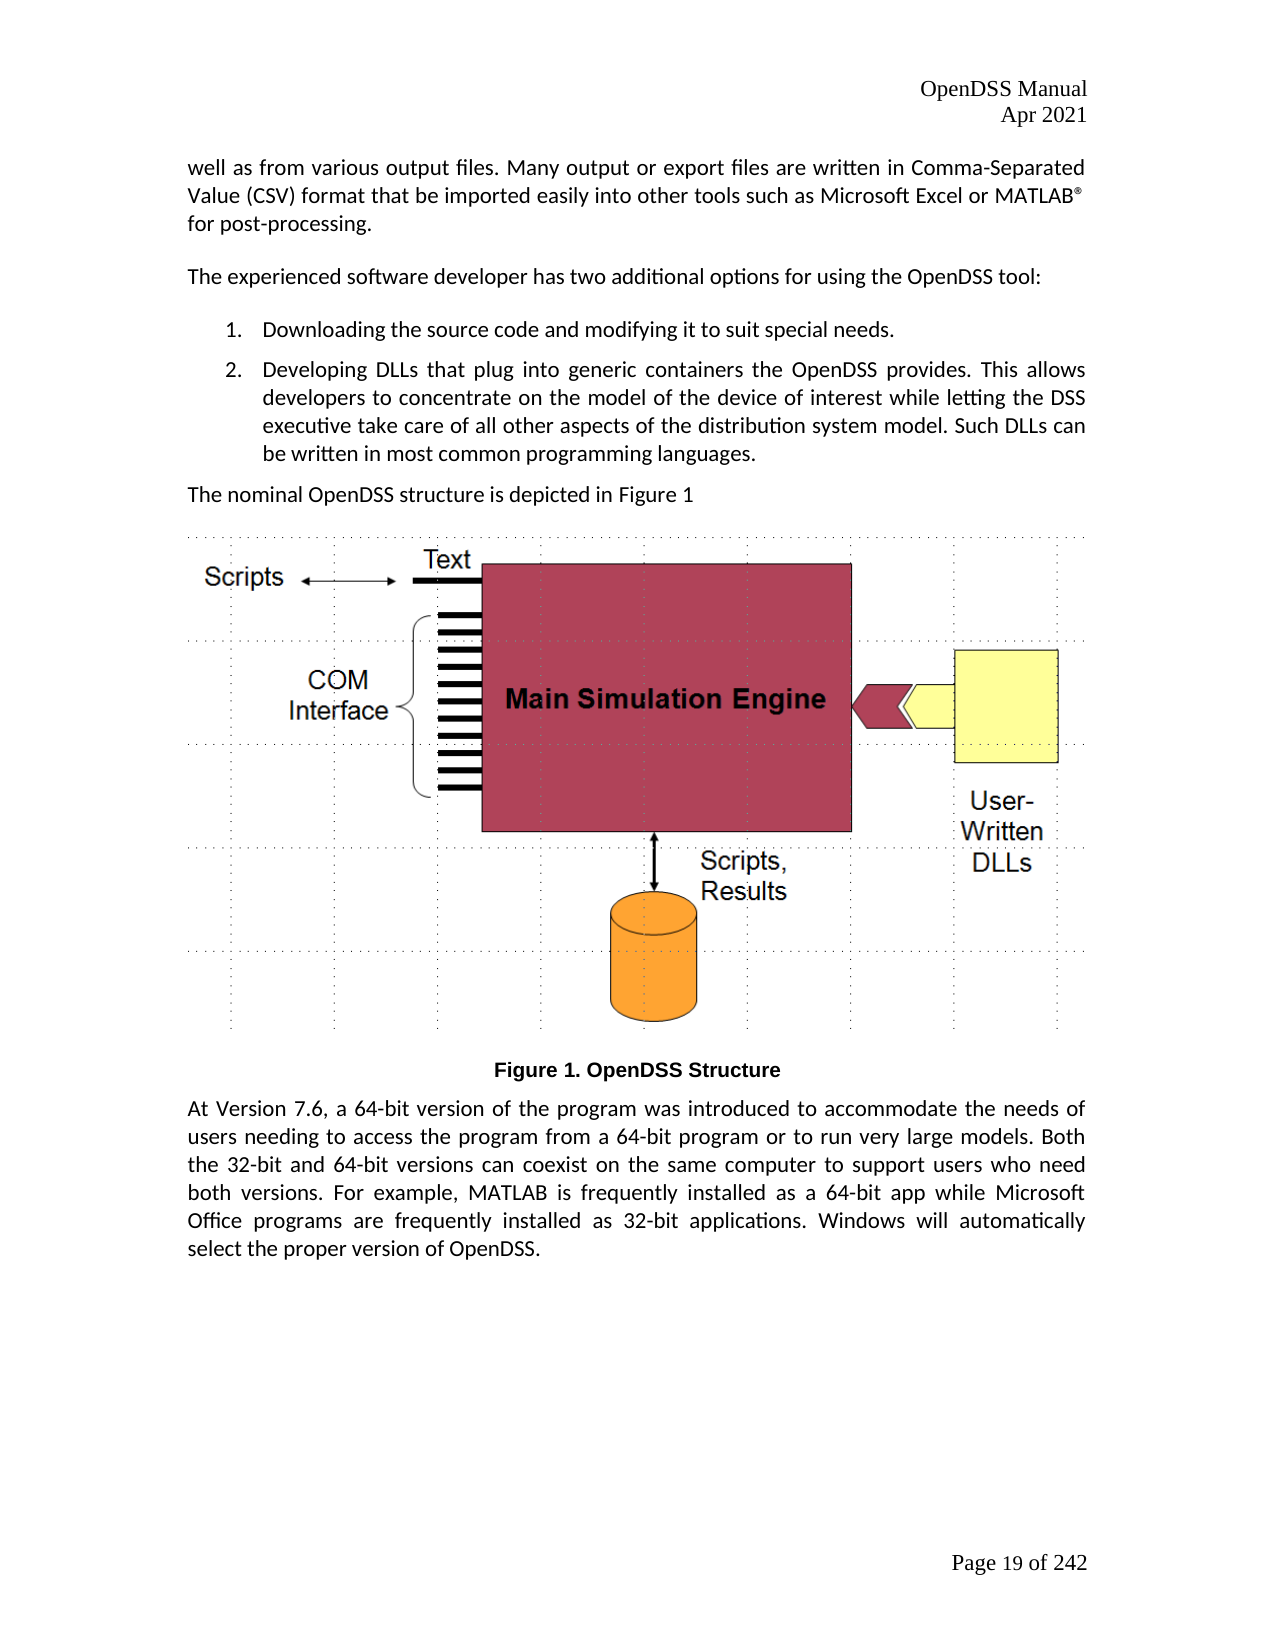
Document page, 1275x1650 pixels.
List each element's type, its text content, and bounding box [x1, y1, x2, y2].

list Developing DLLs that plug into generic containers the OpenDSS provides. This allows developers to concentrate on the model of the device of interest while letting the DSS executive take care of all other aspects of the distribution system model. Such DLLs can be written in most common programming languages. [225, 355, 1087, 467]
text At Version 7.6, a 64-bit version of the program was introduced to accommodate the needs of users needing to access the program from a 64-bit program or to run very large models. Both the 32-bit and 64-bit versions can coexist on the same computer to support users who need both versions. For example, MATLAB is frequently installed as a 64-bit app while Microsoft Office programs are frequently installed as 32-bit applications. Windows will automatically select the proper version of OpenDSS. [187, 1094, 1087, 1262]
text The experienced software developer has two additional options for using the OpenDSS tool: [187, 262, 1087, 290]
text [187, 153, 1087, 237]
text The nominal OpenDSS structure is depicted in Figure 1 [187, 480, 1087, 508]
list Downloading the source code and modifying it to suit special needs. [225, 315, 1087, 343]
picture [187, 532, 1088, 1033]
